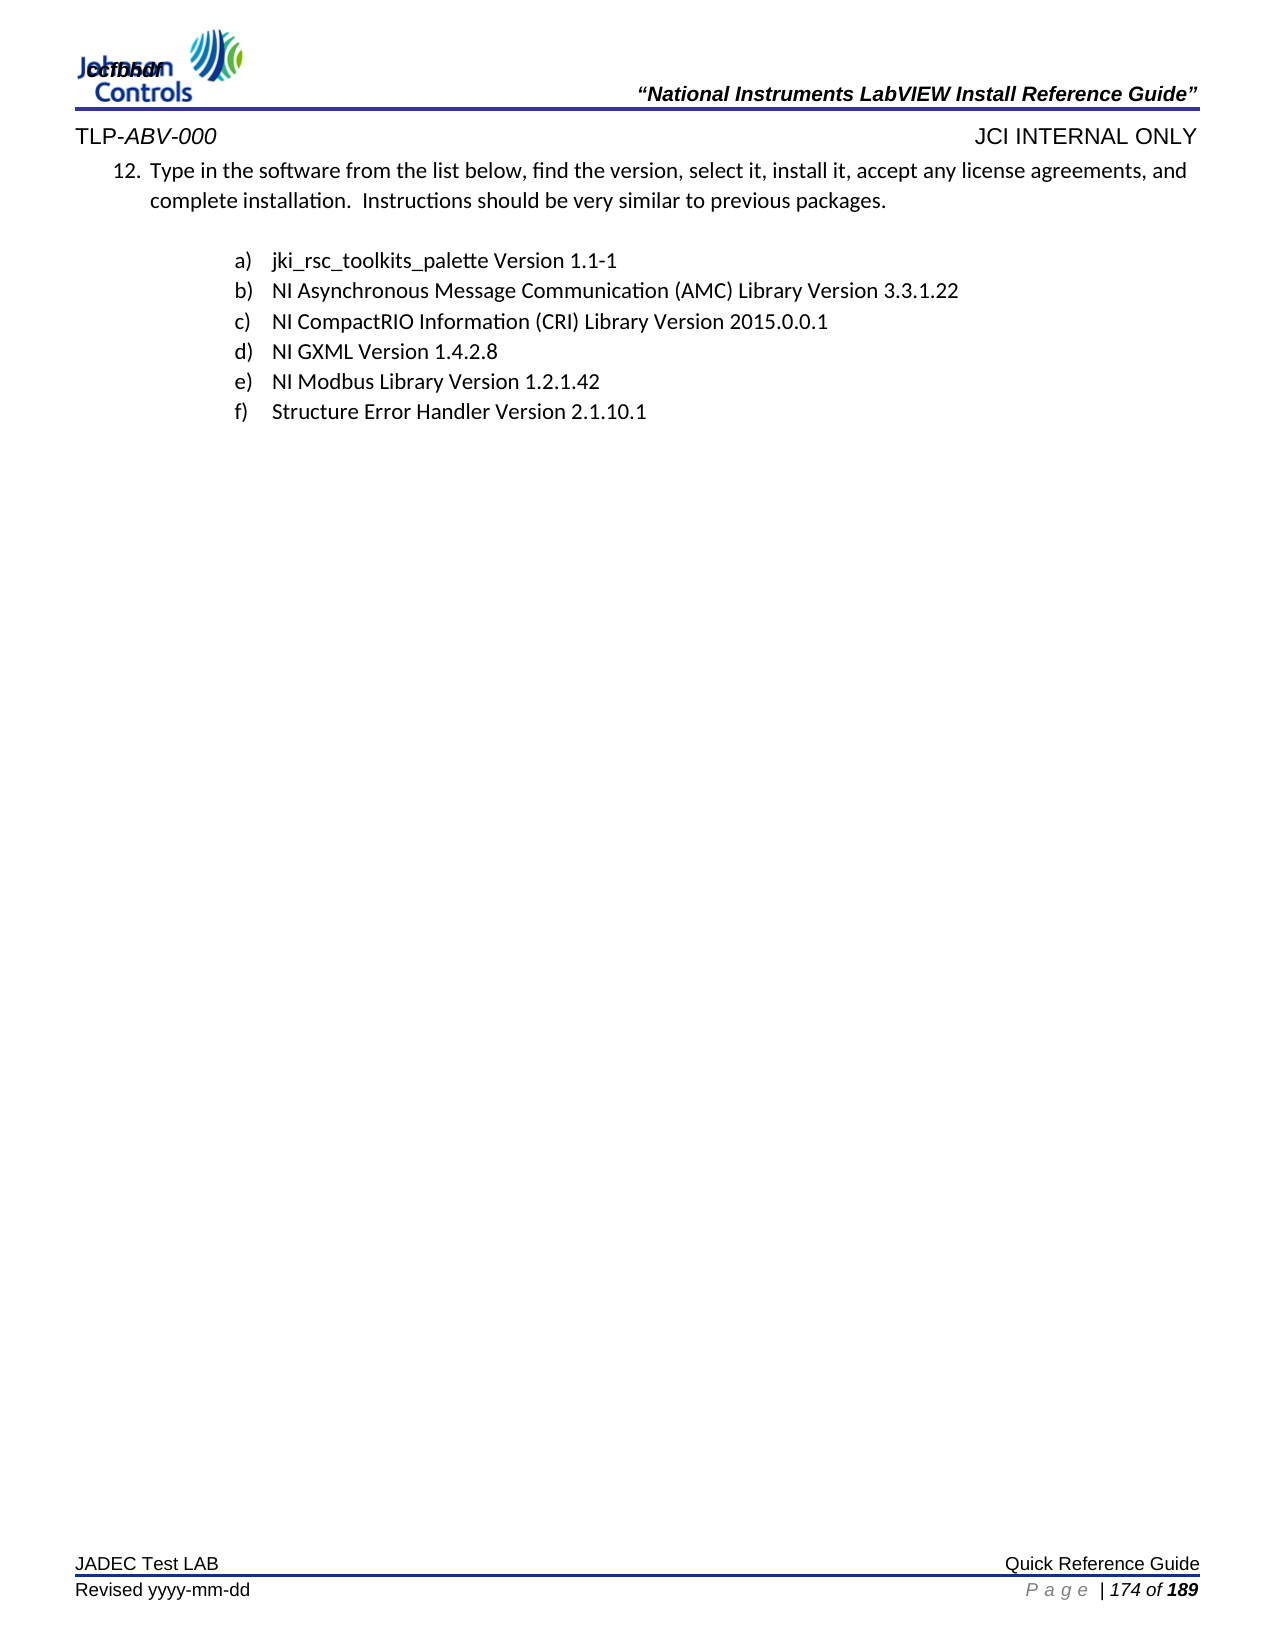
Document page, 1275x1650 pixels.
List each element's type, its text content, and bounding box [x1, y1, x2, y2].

list Type in the software from the list below, find the version, select it, install it, accept any license agreements, and complete installation. Instructions should be very similar to previous packages. [112, 156, 1200, 214]
list jki_rsc_toolkits_palette Version 1.1-1 [234, 246, 1200, 274]
list Structure Error Handler Version 2.1.10.1 [234, 397, 1200, 425]
picture [76, 26, 246, 105]
list NI Modbus Library Version 1.2.1.42 [234, 367, 1200, 395]
list NI GXML Version 1.4.2.8 [234, 337, 1200, 365]
list NI Asynchronous Message Communication (AMC) Library Version 3.3.1.22 [234, 277, 1200, 304]
list NI CompactRIO Information (CRI) Library Version 2015.0.0.1 [234, 307, 1200, 335]
